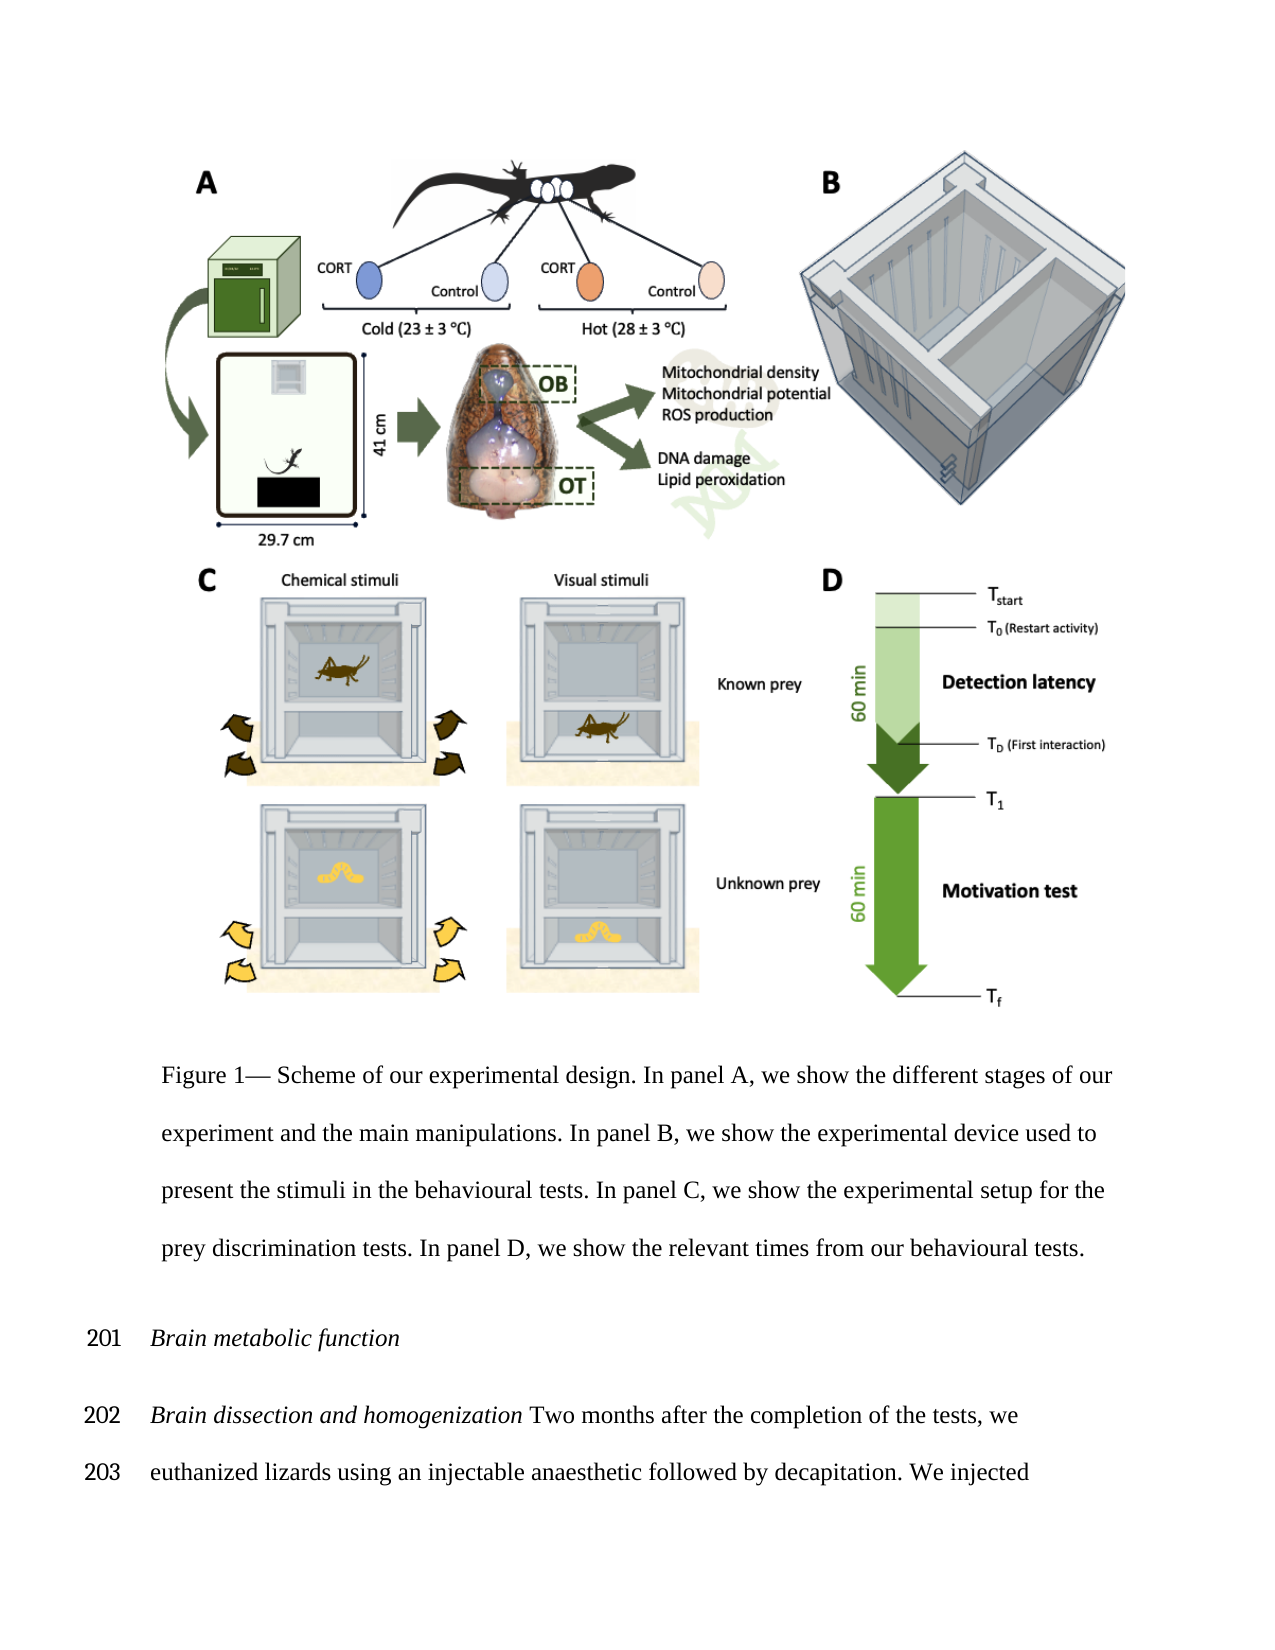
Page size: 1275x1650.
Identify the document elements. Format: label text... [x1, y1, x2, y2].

table_header Figure 1— Scheme of our experimental design. In panel A, we show the different stages of our experiment and the main manipulations. In panel B, we show the experimental device used to present the stimuli in the behavioural tests. In panel C, we show the experimental setup for the prey discrimination tests. In panel D, we show the relevant times from our behavioural tests. [150, 150, 1125, 1303]
subtitle Brain metabolic function [150, 1323, 1125, 1352]
picture [161, 150, 1125, 1011]
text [150, 1400, 1125, 1486]
